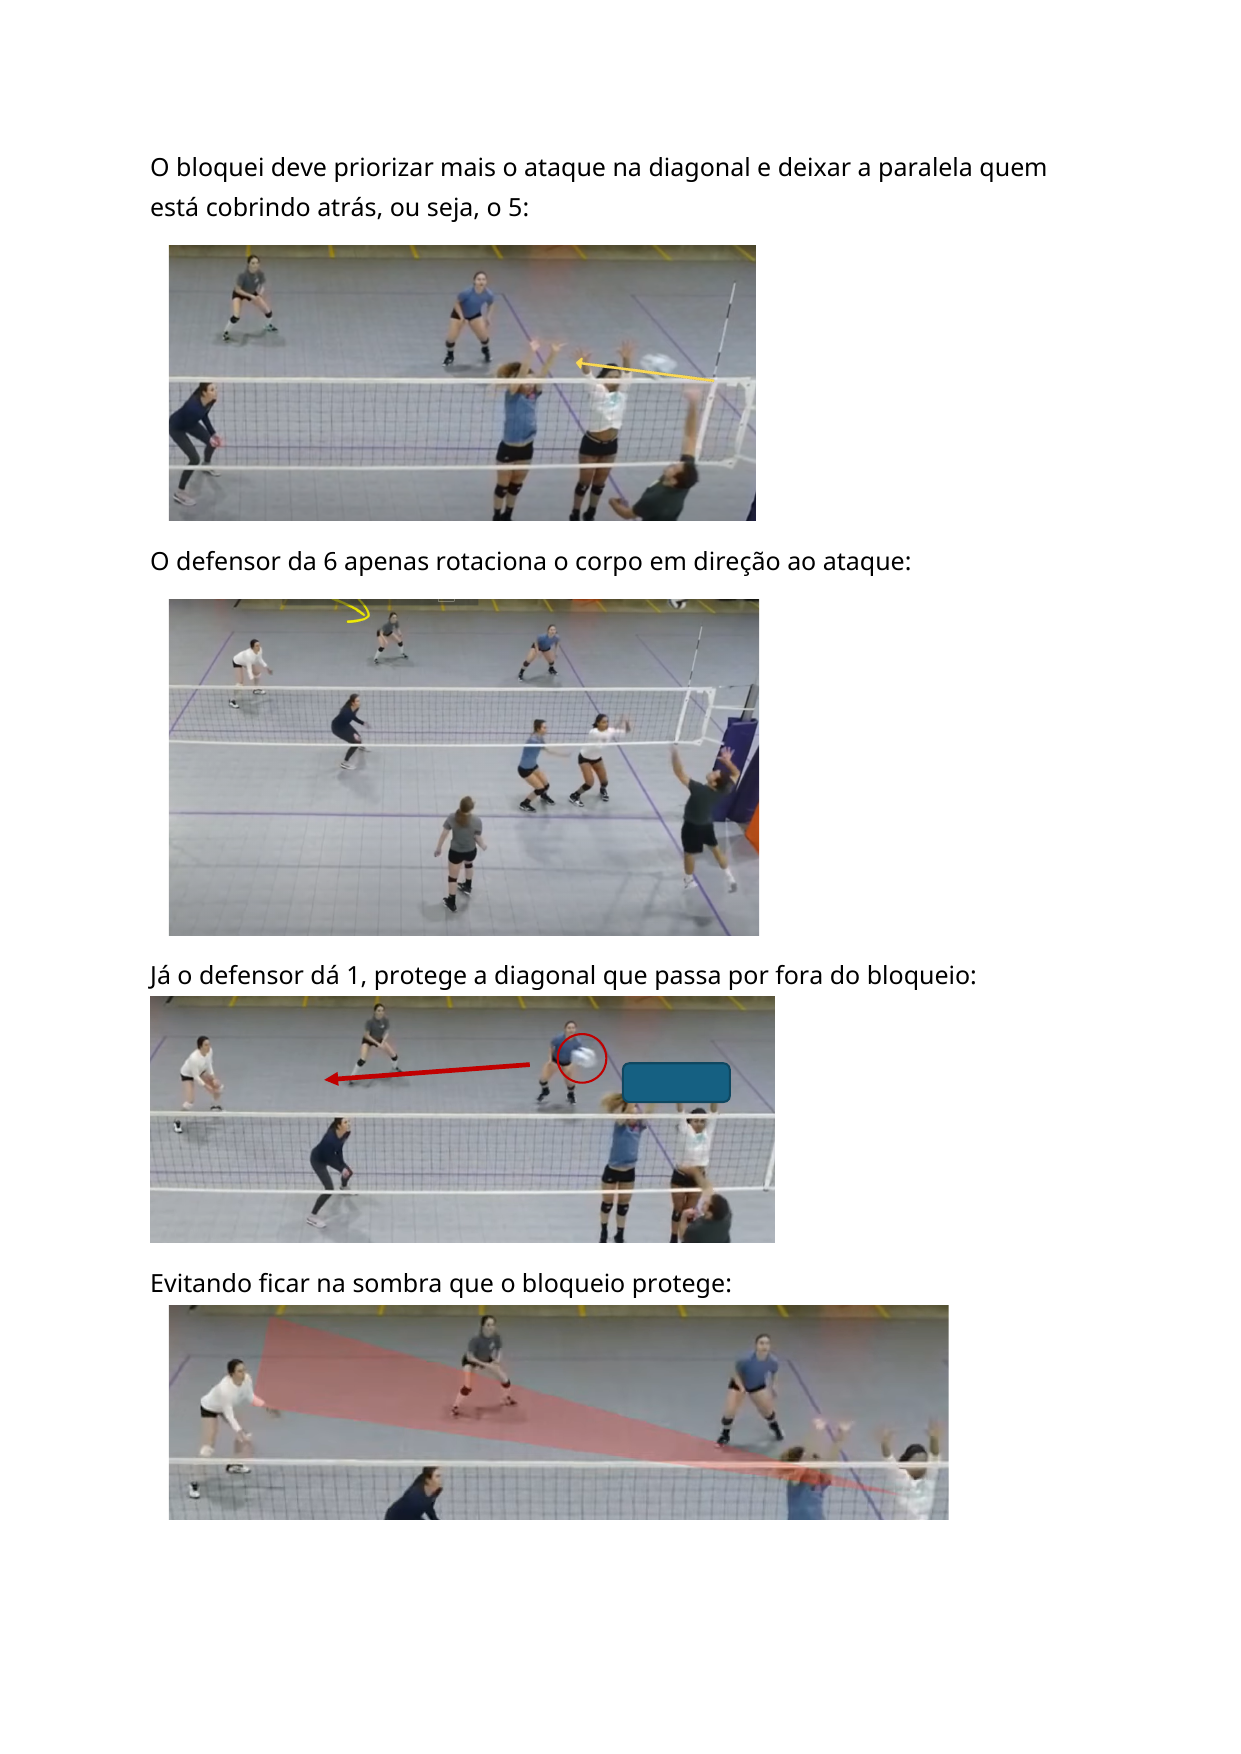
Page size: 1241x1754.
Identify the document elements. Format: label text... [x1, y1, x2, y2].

text O defensor da 6 apenas rotaciona o corpo em direção ao ataque: [150, 543, 1090, 577]
text O bloquei deve priorizar mais o ataque na diagonal e deixar a paralela quem está cobrindo atrás, ou seja, o 5: [150, 150, 1090, 223]
text Já o defensor dá 1, protege a diagonal que passa por fora do bloqueio: [150, 957, 1090, 1244]
text Evitando ficar na sombra que o bloqueio protege: [150, 1266, 1090, 1559]
